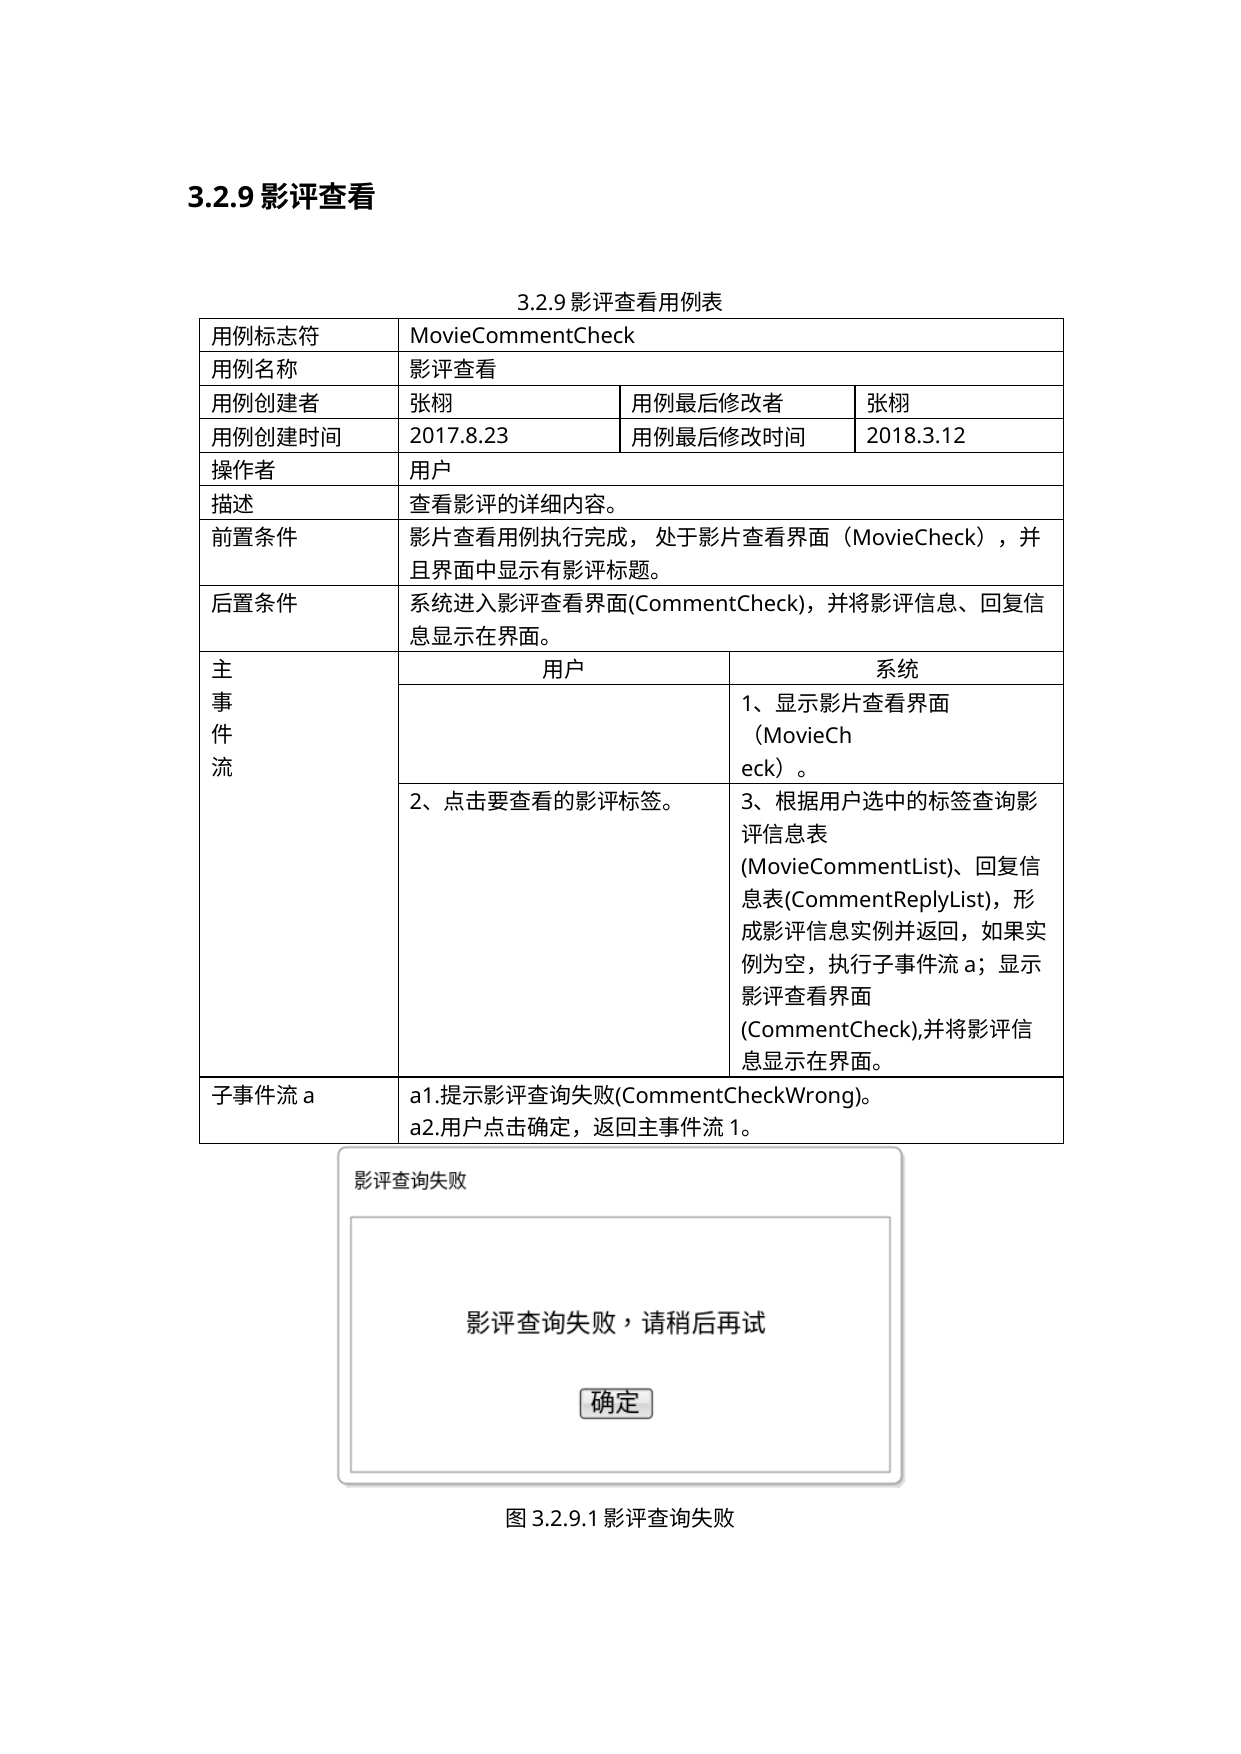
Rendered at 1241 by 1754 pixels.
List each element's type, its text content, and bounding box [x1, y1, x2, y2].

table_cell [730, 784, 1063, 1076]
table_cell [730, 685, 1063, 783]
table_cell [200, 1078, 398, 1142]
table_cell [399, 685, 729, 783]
text 图3.2.9.1影评查询失败 [187, 1501, 1053, 1533]
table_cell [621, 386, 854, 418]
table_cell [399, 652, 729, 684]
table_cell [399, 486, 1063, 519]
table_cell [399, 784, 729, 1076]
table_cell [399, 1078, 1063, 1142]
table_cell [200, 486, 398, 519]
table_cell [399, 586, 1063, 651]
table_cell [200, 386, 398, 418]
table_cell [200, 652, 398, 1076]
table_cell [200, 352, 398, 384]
text 3.2.9影评查看用例表 [187, 285, 1053, 317]
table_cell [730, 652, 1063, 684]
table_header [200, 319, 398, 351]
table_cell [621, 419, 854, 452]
subtitle 3.2.9影评查看 [187, 162, 1053, 227]
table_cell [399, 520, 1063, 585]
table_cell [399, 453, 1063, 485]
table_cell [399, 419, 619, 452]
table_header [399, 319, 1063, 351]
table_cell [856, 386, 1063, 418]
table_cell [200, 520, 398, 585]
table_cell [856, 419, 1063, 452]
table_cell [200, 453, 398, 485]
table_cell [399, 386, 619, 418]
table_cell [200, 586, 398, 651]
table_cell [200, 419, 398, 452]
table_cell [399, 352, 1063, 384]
